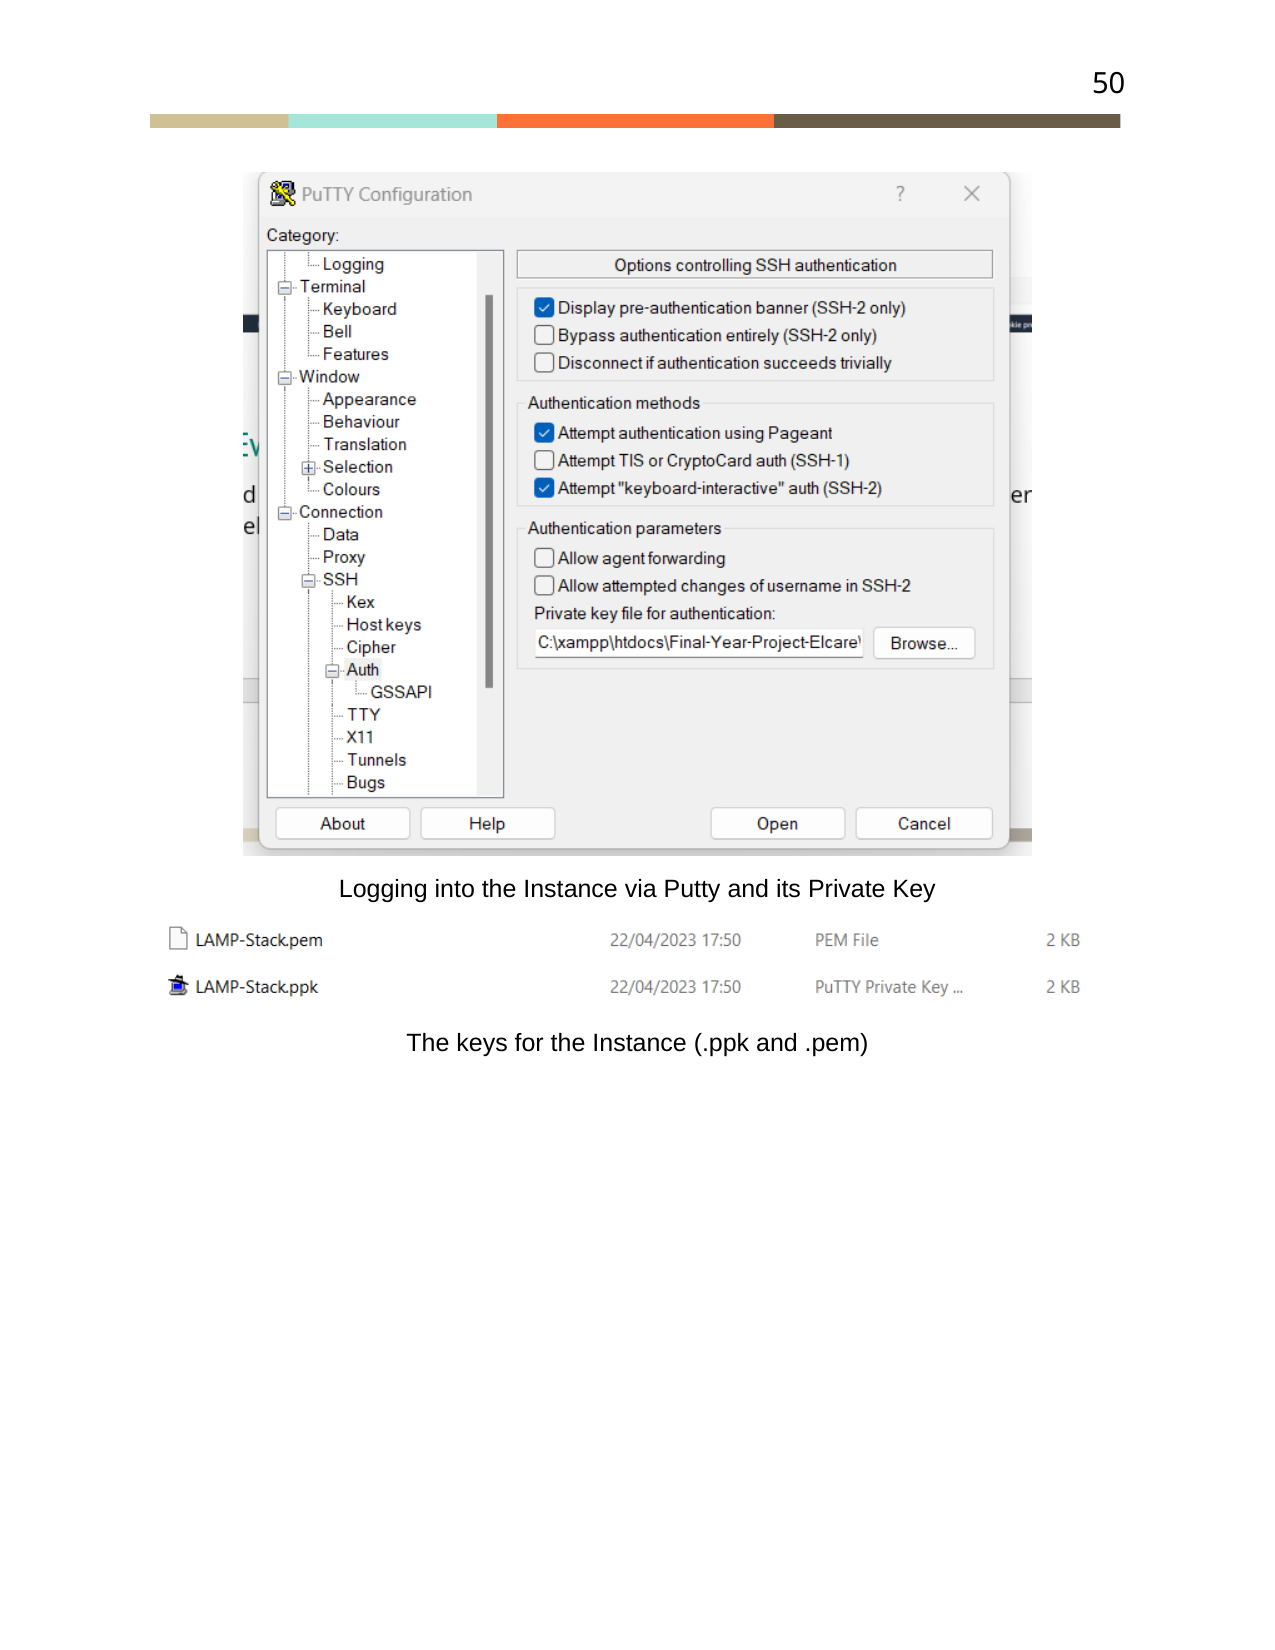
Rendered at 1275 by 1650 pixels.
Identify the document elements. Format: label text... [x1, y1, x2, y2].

text Logging into the Instance via Putty and its Private Key [150, 874, 1125, 903]
text The keys for the Instance (.ppk and .pem) [150, 1028, 1125, 1057]
picture [243, 172, 1032, 856]
picture [150, 114, 1121, 128]
picture [150, 921, 1125, 1009]
